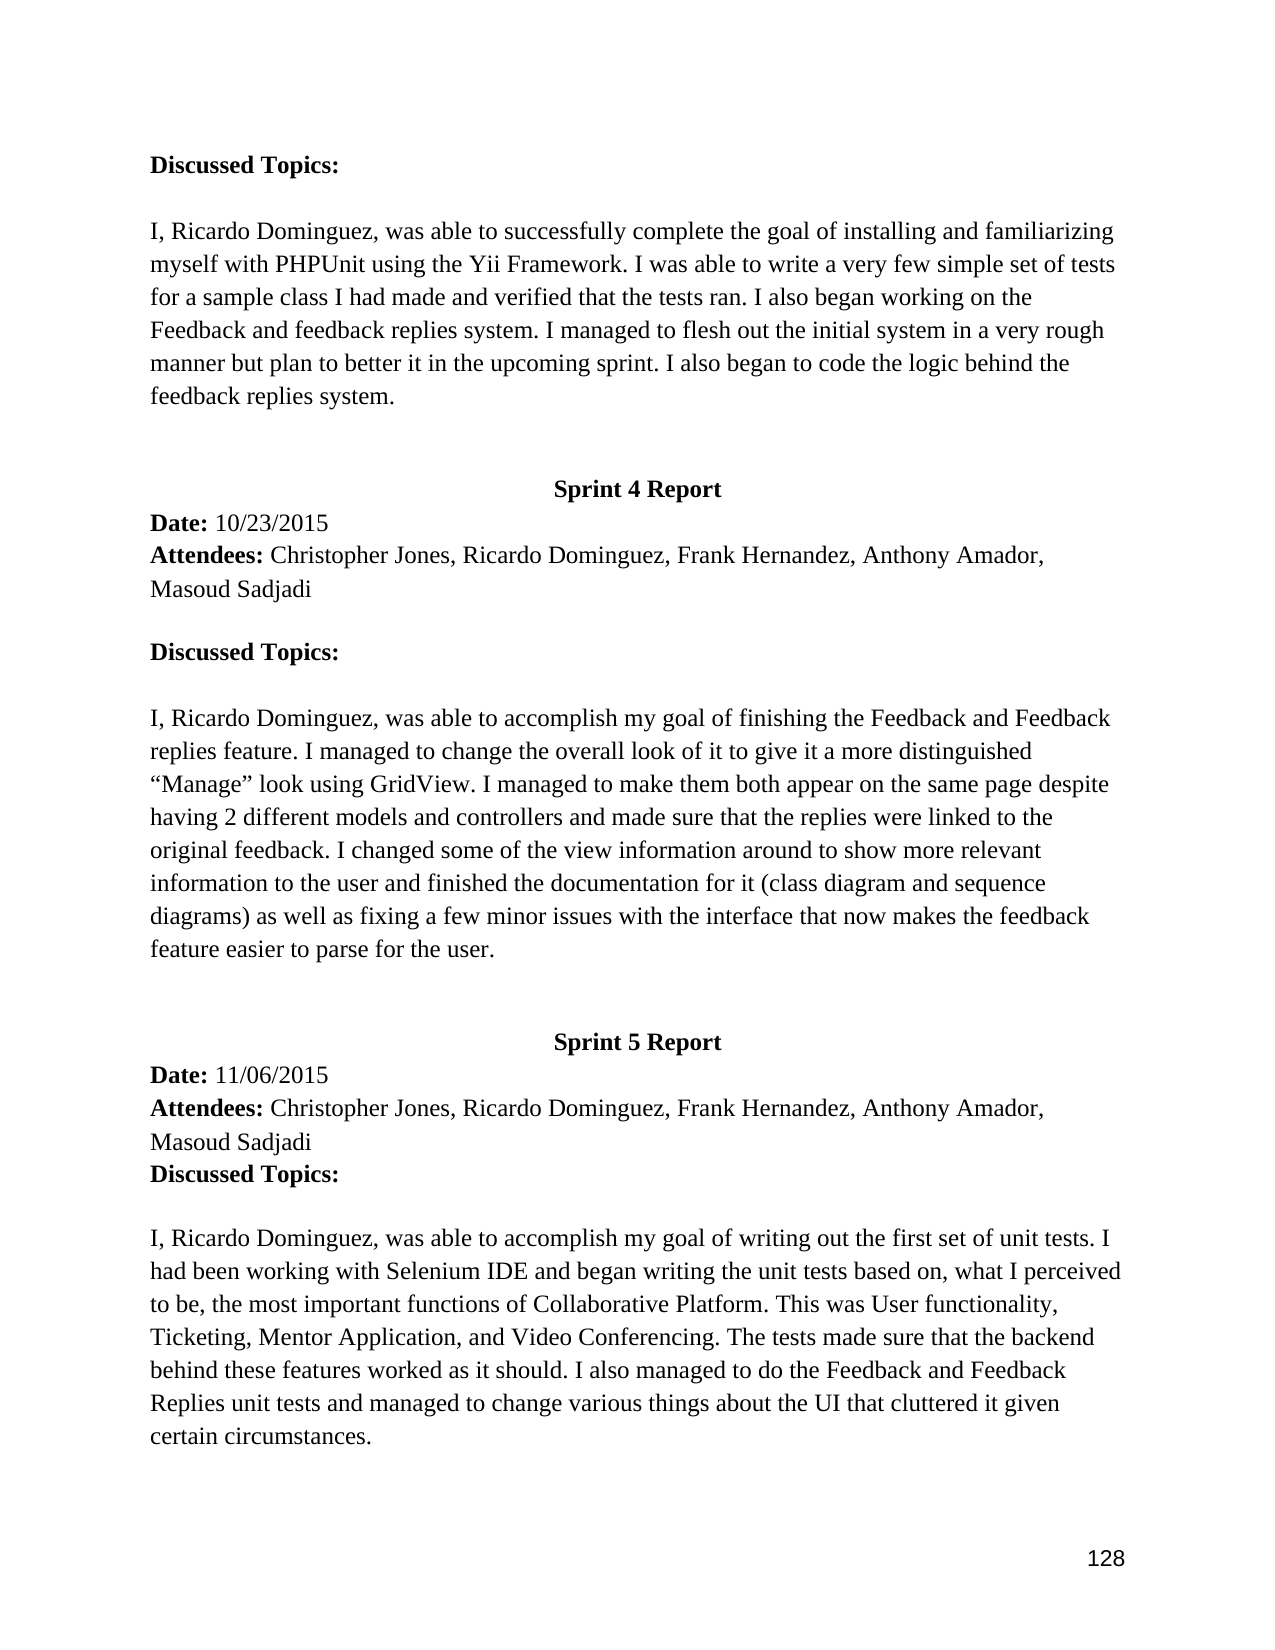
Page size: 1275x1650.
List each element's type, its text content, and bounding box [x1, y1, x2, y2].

text I, Ricardo Dominguez, was able to accomplish my goal of writing out the first set of unit tests. I had been working with Selenium IDE and began writing the unit tests based on, what I perceived to be, the most important functions of Collaborative Platform. This was User functionality, Ticketing, Mentor Application, and Video Conferencing. The tests made sure that the backend behind these features worked as it should. I also managed to do the Feedback and Feedback Replies unit tests and managed to change various things about the UI that cluttered it given certain circumstances. [150, 1223, 1125, 1450]
text Discussed Topics: [150, 150, 1125, 179]
text Attendees: Christopher Jones, Ricardo Dominguez, Frank Hernandez, Anthony Amador, Masoud Sadjadi [150, 1093, 1125, 1155]
text Sprint 5 Report [150, 1027, 1125, 1056]
text Date: 10/23/2015 [150, 508, 1125, 536]
text Sprint 4 Report [150, 474, 1125, 503]
text Date: 11/06/2015 [150, 1061, 1125, 1089]
text I, Ricardo Dominguez, was able to accomplish my goal of finishing the Feedback and Feedback replies feature. I managed to change the overall look of it to give it a more distinguished “Manage” look using GridView. I managed to make them both appear on the same page despite having 2 different models and controllers and made sure that the replies were linked to the original feedback. I changed some of the view information around to show more relevant information to the user and finished the documentation for it (class diagram and sequence diagrams) as well as fixing a few minor issues with the interface that now makes the feedback feature easier to parse for the user. [150, 703, 1125, 963]
text Attendees: Christopher Jones, Ricardo Dominguez, Frank Hernandez, Anthony Amador, Masoud Sadjadi [150, 541, 1125, 602]
text Discussed Topics: [150, 1159, 1125, 1188]
text I, Ricardo Dominguez, was able to successfully complete the goal of installing and familiarizing myself with PHPUnit using the Yii Framework. I was able to write a very few simple set of tests for a sample class I had made and verified that the tests ran. I also began working on the Feedback and feedback replies system. I managed to flesh out the initial system in a very rough manner but plan to better it in the upcoming sprint. I also began to code the logic behind the feedback replies system. [150, 216, 1125, 410]
text Discussed Topics: [150, 637, 1125, 666]
